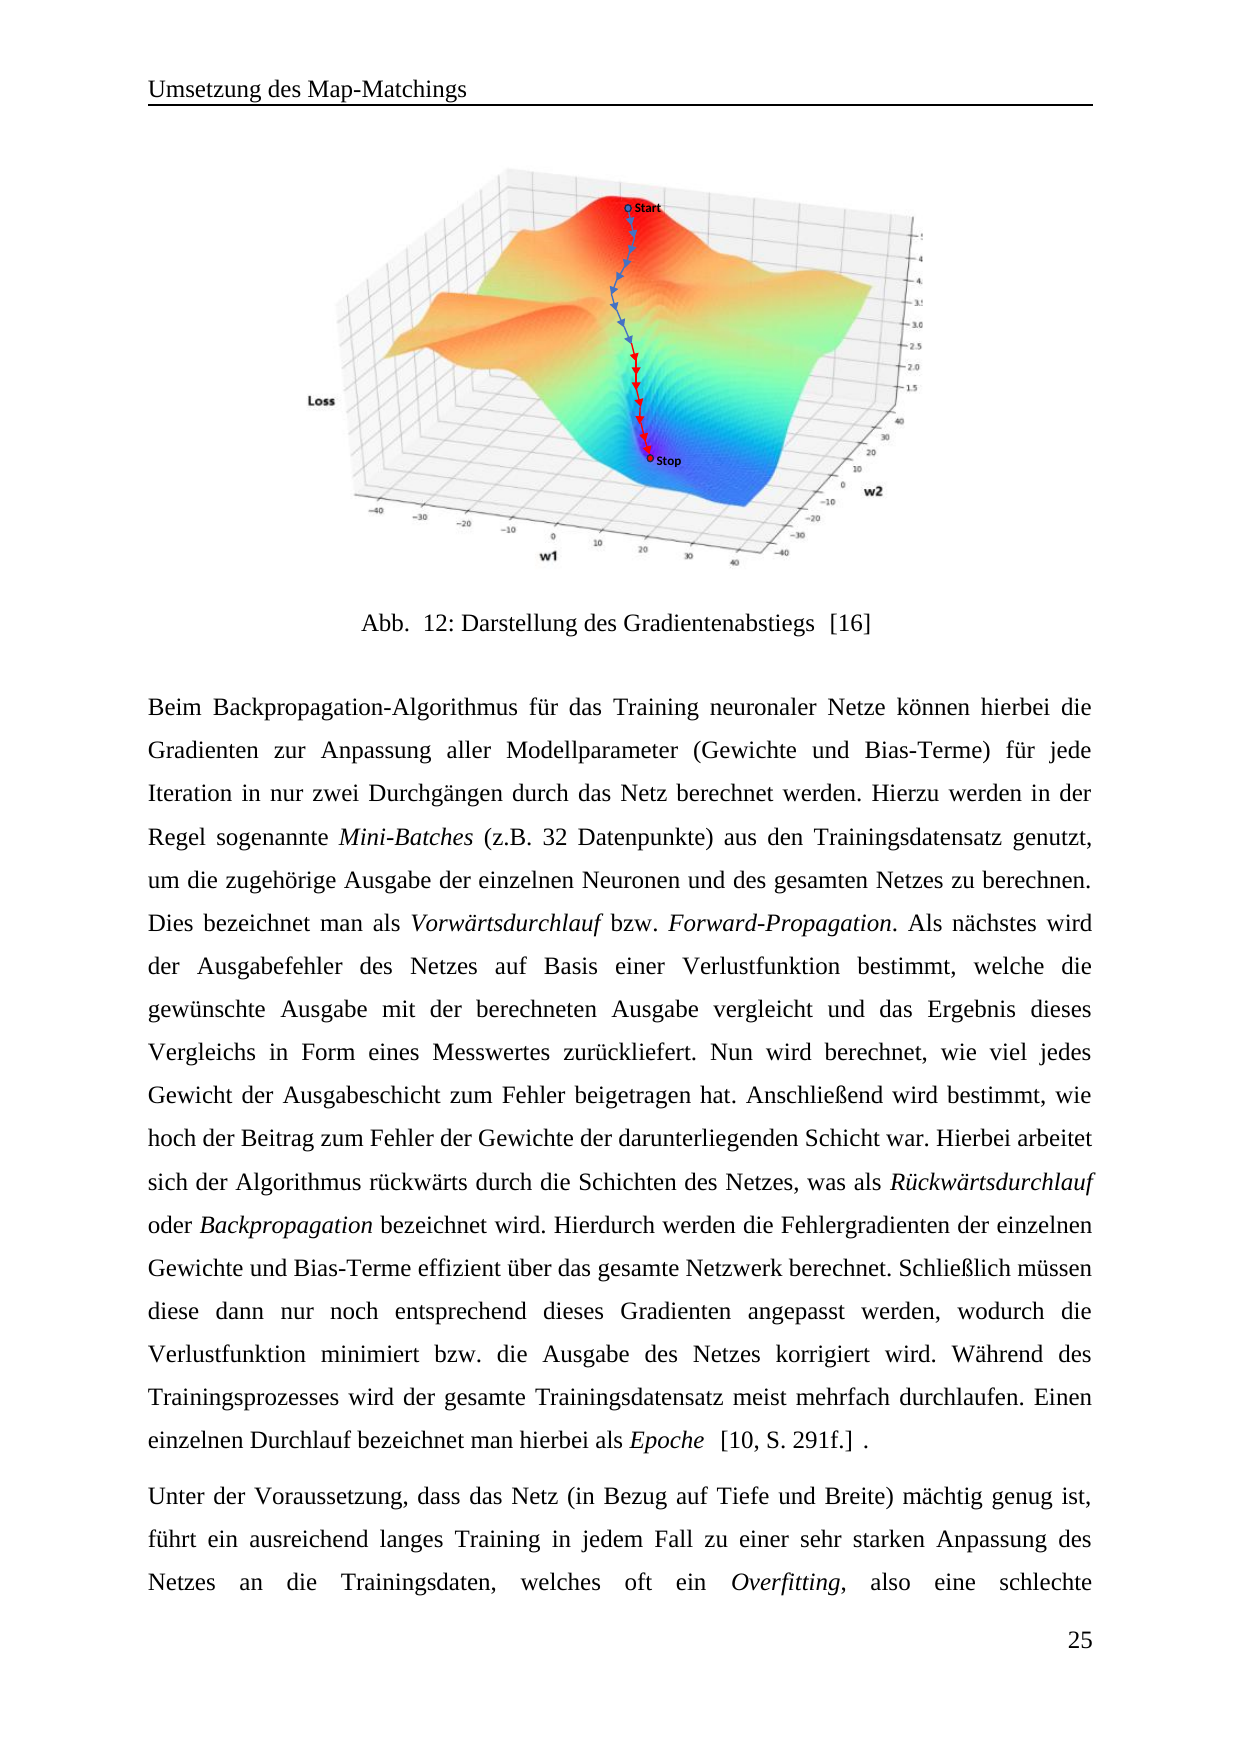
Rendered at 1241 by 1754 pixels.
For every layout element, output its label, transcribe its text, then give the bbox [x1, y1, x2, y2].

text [148, 1481, 1093, 1596]
text Beim Backpropagation-Algorithmus für das Training neuronaler Netze können hierbei die Gradienten zur Anpassung aller Modellparameter (Gewichte und Bias-Terme) für jede Iteration in nur zwei Durchgängen durch das Netz berechnet werden. Hierzu werden in der Regel sogenannte Mini-Batches (z.B. 32 Datenpunkte) aus den Trainingsdatensatz genutzt, um die zugehörige Ausgabe der einzelnen Neuronen und des gesamten Netzes zu berechnen. Dies bezeichnet man als Vorwärtsdurchlauf bzw. Forward-Propagation. Als nächstes wird der Ausgabefehler des Netzes auf Basis einer Verlustfunktion bestimmt, welche die gewünschte Ausgabe mit der berechneten Ausgabe vergleicht und das Ergebnis dieses Vergleichs in Form eines Messwertes zurückliefert. Nun wird berechnet, wie viel jedes Gewicht der Ausgabeschicht zum Fehler beigetragen hat. Anschließend wird bestimmt, wie hoch der Beitrag zum Fehler der Gewichte der darunterliegenden Schicht war. Hierbei arbeitet sich der Algorithmus rückwärts durch die Schichten des Netzes, was als Rückwärtsdurchlauf oder Backpropagation bezeichnet wird. Hierdurch werden die Fehlergradienten der einzelnen Gewichte und Bias-Terme effizient über das gesamte Netzwerk berechnet. Schließlich müssen diese dann nur noch entsprechend dieses Gradienten angepasst werden, wodurch die Verlustfunktion minimiert bzw. die Ausgabe des Netzes korrigiert wird. Während des Trainingsprozesses wird der gesamte Trainingsdatensatz meist mehrfach durchlaufen. Einen einzelnen Durchlauf bezeichnet man hierbei als Epoche . [148, 692, 1093, 1454]
text Abb. : Darstellung des Gradientenabstiegs [148, 608, 1093, 637]
